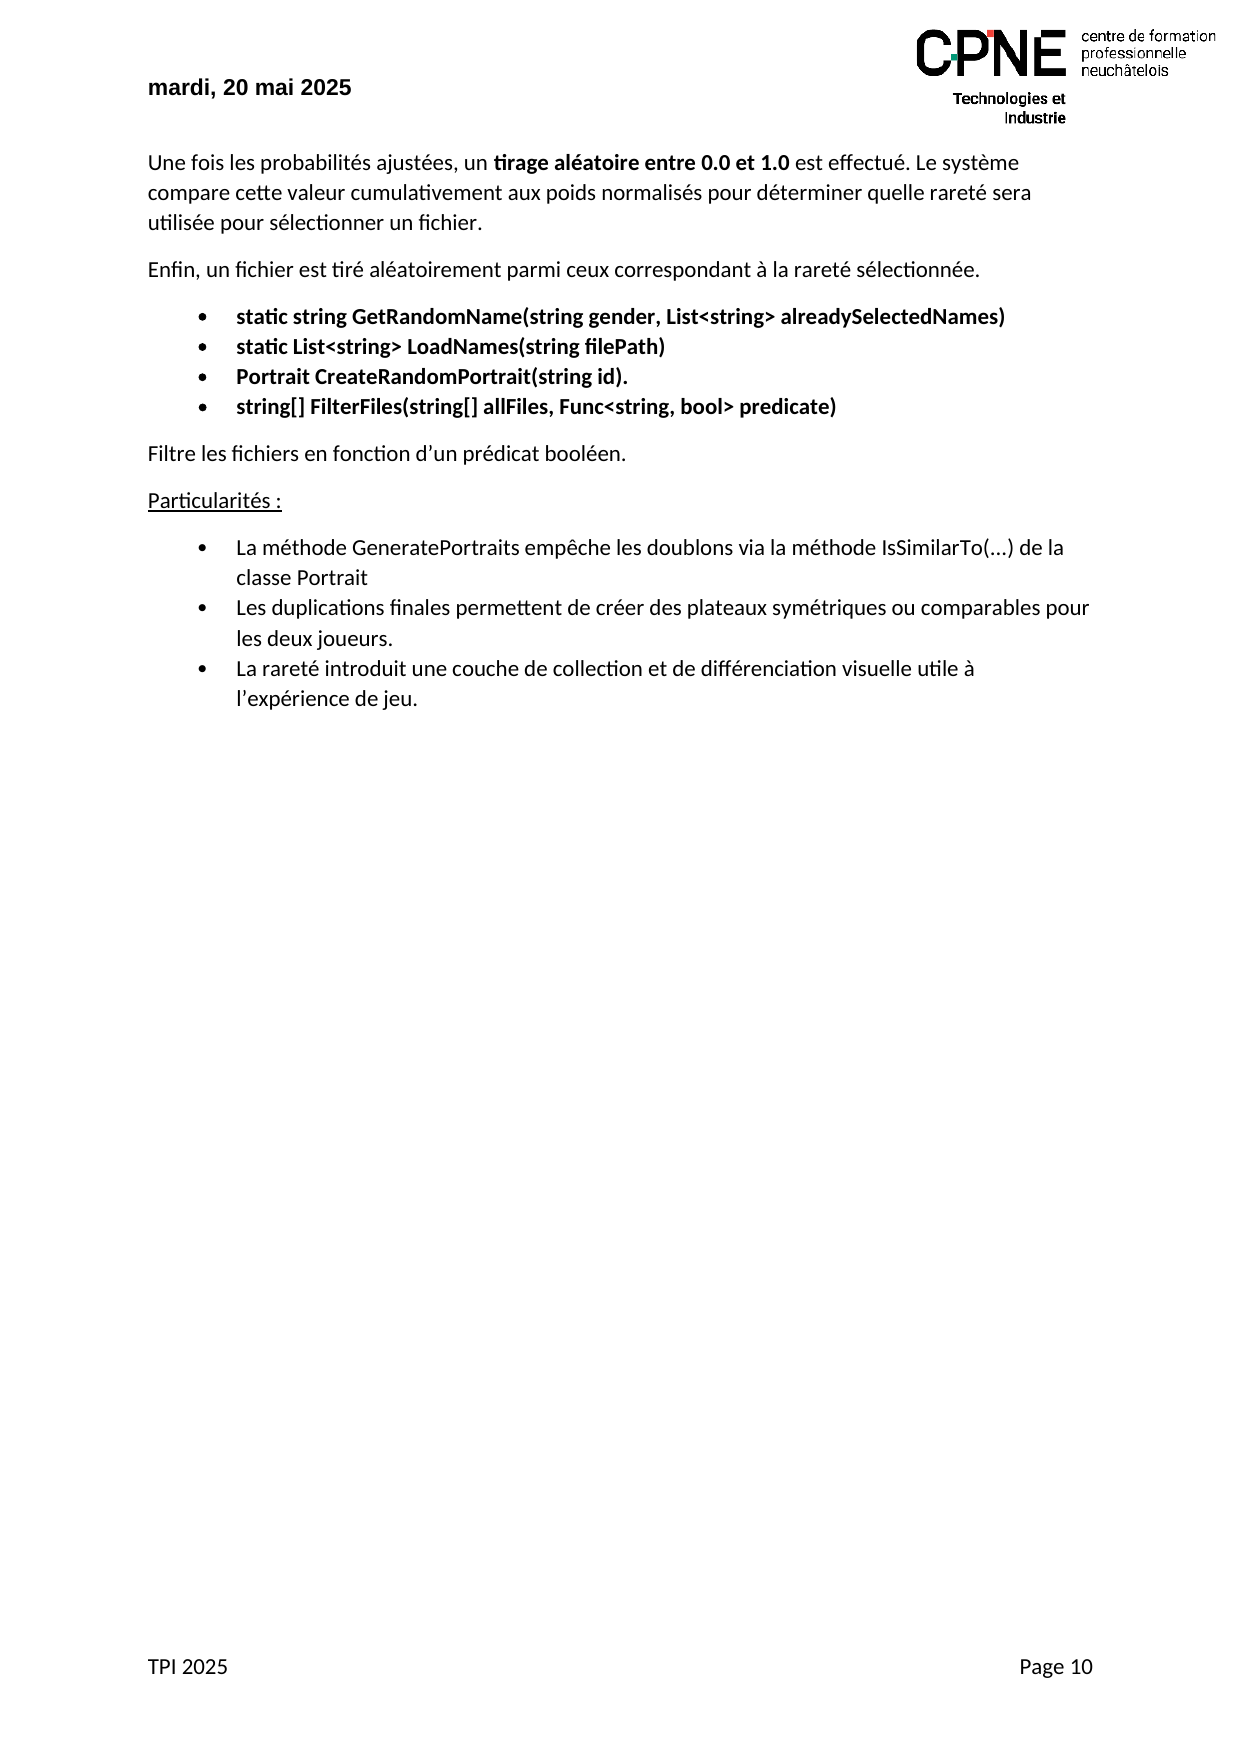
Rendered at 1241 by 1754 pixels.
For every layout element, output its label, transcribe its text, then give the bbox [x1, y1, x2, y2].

list string[] FilterFiles(string[] allFiles, Func<string, bool> predicate) [199, 392, 1093, 420]
list La méthode GeneratePortraits empêche les doublons via la méthode IsSimilarTo(...) de la classe Portrait [199, 533, 1093, 591]
list Les duplications finales permettent de créer des plateaux symétriques ou comparables pour les deux joueurs. [199, 593, 1093, 652]
text Une fois les probabilités ajustées, un tirage aléatoire entre 0.0 et 1.0 est effectué. Le système compare cette valeur cumulativement aux poids normalisés pour déterminer quelle rareté sera utilisée pour sélectionner un fichier. [148, 148, 1093, 236]
text Filtre les fichiers en fonction d’un prédicat booléen. [148, 439, 1093, 467]
text Enfin, un fichier est tiré aléatoirement parmi ceux correspondant à la rareté sélectionnée. [148, 255, 1093, 283]
list static string GetRandomName(string gender, List<string> alreadySelectedNames) [199, 302, 1093, 330]
list static List<string> LoadNames(string filePath) [199, 332, 1093, 360]
list Portrait CreateRandomPortrait(string id). [199, 362, 1093, 390]
picture [916, 29, 1216, 124]
list La rareté introduit une couche de collection et de différenciation visuelle utile à l’expérience de jeu. [199, 654, 1093, 712]
text Particularités : [148, 486, 1093, 514]
